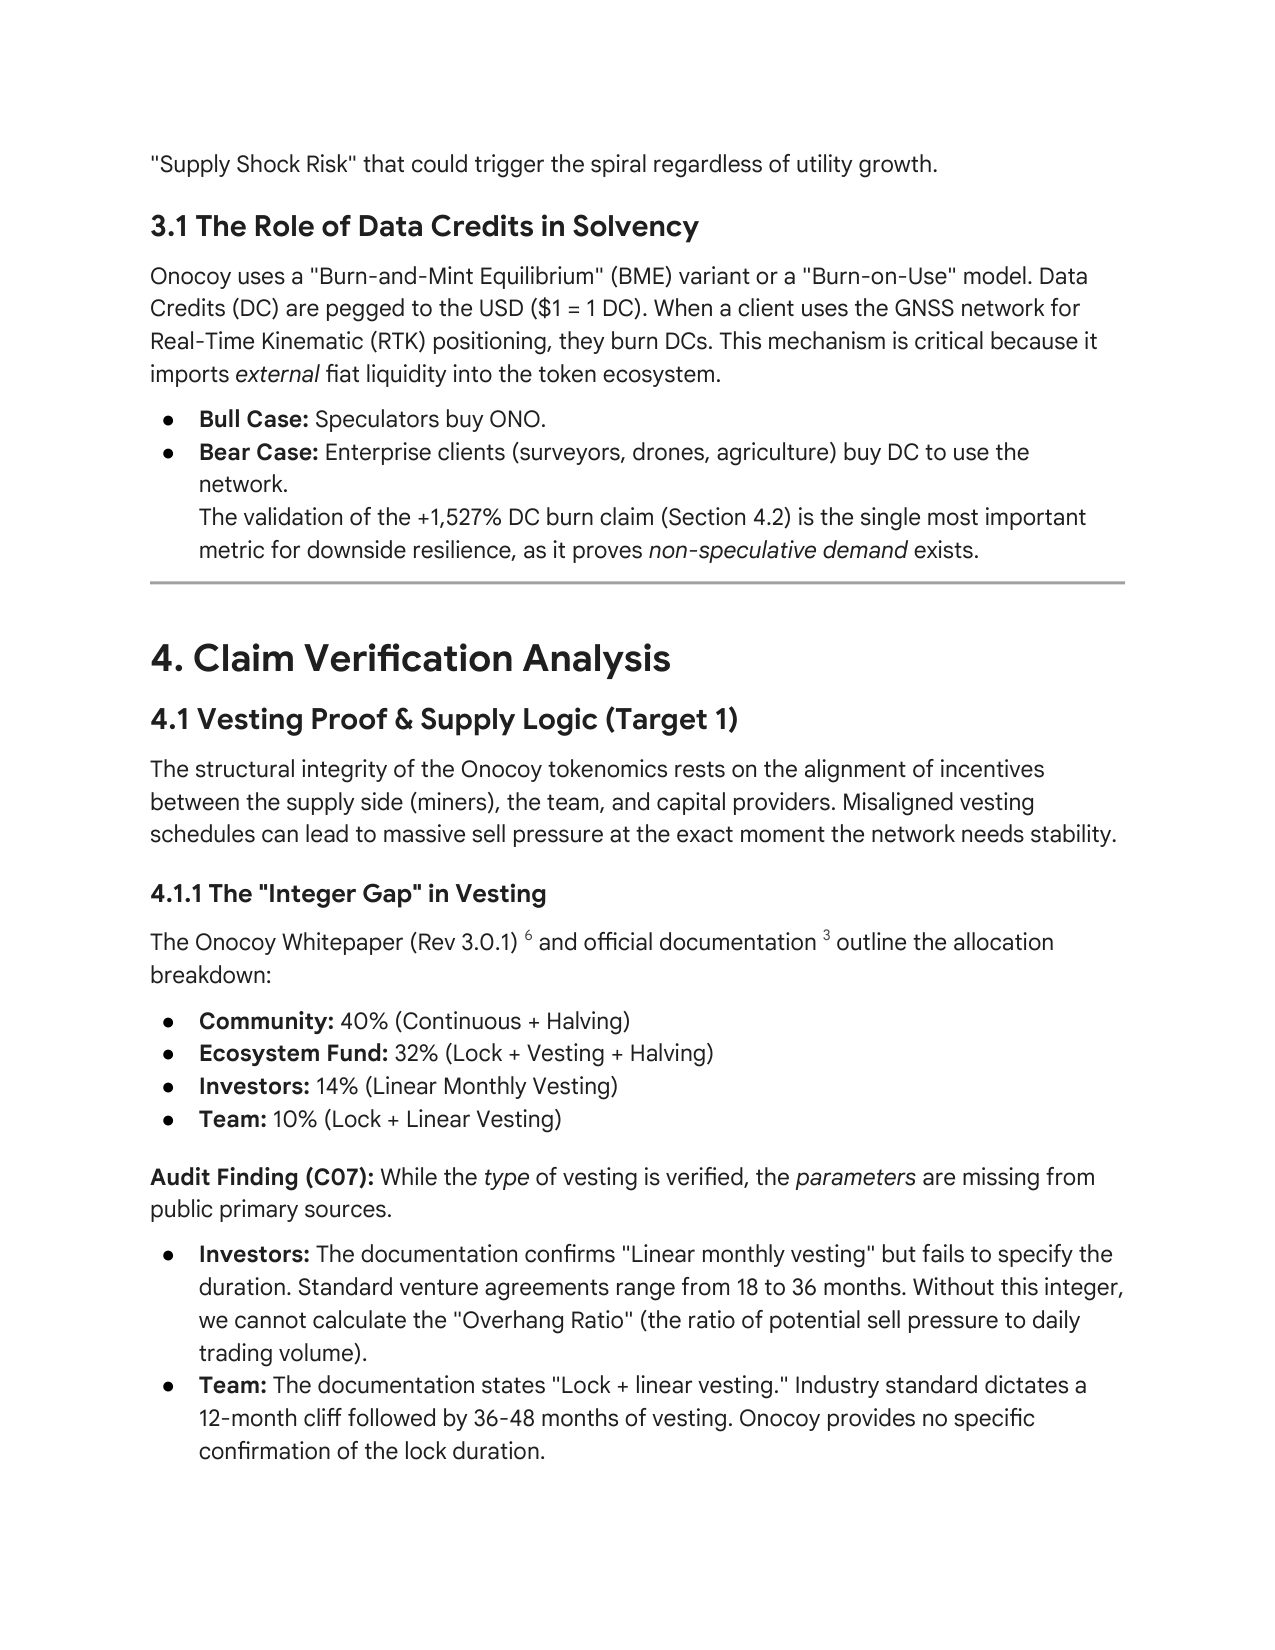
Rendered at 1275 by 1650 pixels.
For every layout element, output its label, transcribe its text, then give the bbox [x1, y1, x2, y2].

list Ecosystem Fund: 32% (Lock + Vesting + Halving) [161, 1039, 1125, 1068]
subtitle 4.1 Vesting Proof & Supply Logic (Target 1) [150, 701, 1125, 737]
text The structural integrity of the Onocoy tokenomics rests on the alignment of incentives between the supply side (miners), the team, and capital providers. Misaligned vesting schedules can lead to massive sell pressure at the exact moment the network needs stability. [150, 755, 1125, 849]
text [150, 150, 1125, 179]
list Investors: 14% (Linear Monthly Vesting) [161, 1072, 1125, 1101]
subtitle 4.1.1 The "Integer Gap" in Vesting [150, 878, 1125, 909]
list Team: 10% (Lock + Linear Vesting) [161, 1105, 1125, 1134]
text Audit Finding (C07): While the type of vesting is verified, the parameters are missing from public primary sources. [150, 1163, 1125, 1224]
list Community: 40% (Continuous + Halving) [161, 1007, 1125, 1036]
list Bull Case: Speculators buy ONO. [161, 405, 1125, 434]
list Bear Case: Enterprise clients (surveyors, drones, agriculture) buy DC to use the network. The validation of the +1,527% DC burn claim (Section 4.2) is the single most important metric for downside resilience, as it proves non-speculative demand exists. [161, 438, 1125, 565]
text The Onocoy Whitepaper (Rev 3.0.1) 6 and official documentation 3 outline the allocation breakdown: [150, 926, 1125, 990]
list Team: The documentation states "Lock + linear vesting." Industry standard dictates a 12-month cliff followed by 36-48 months of vesting. Onocoy provides no specific confirmation of the lock duration. [161, 1371, 1125, 1466]
list Investors: The documentation confirms "Linear monthly vesting" but fails to specify the duration. Standard venture agreements range from 18 to 36 months. Without this integer, we cannot calculate the "Overhang Ratio" (the ratio of potential sell pressure to daily trading volume). [161, 1241, 1125, 1367]
text Onocoy uses a "Burn-and-Mint Equilibrium" (BME) variant or a "Burn-on-Use" model. Data Credits (DC) are pegged to the USD ($1 = 1 DC). When a client uses the GNSS network for Real-Time Kinematic (RTK) positioning, they burn DCs. This mechanism is critical because it imports external fiat liquidity into the token ecosystem. [150, 262, 1125, 389]
subtitle 4. Claim Verification Analysis [150, 585, 1125, 682]
subtitle 3.1 The Role of Data Credits in Solvency [150, 208, 1125, 244]
